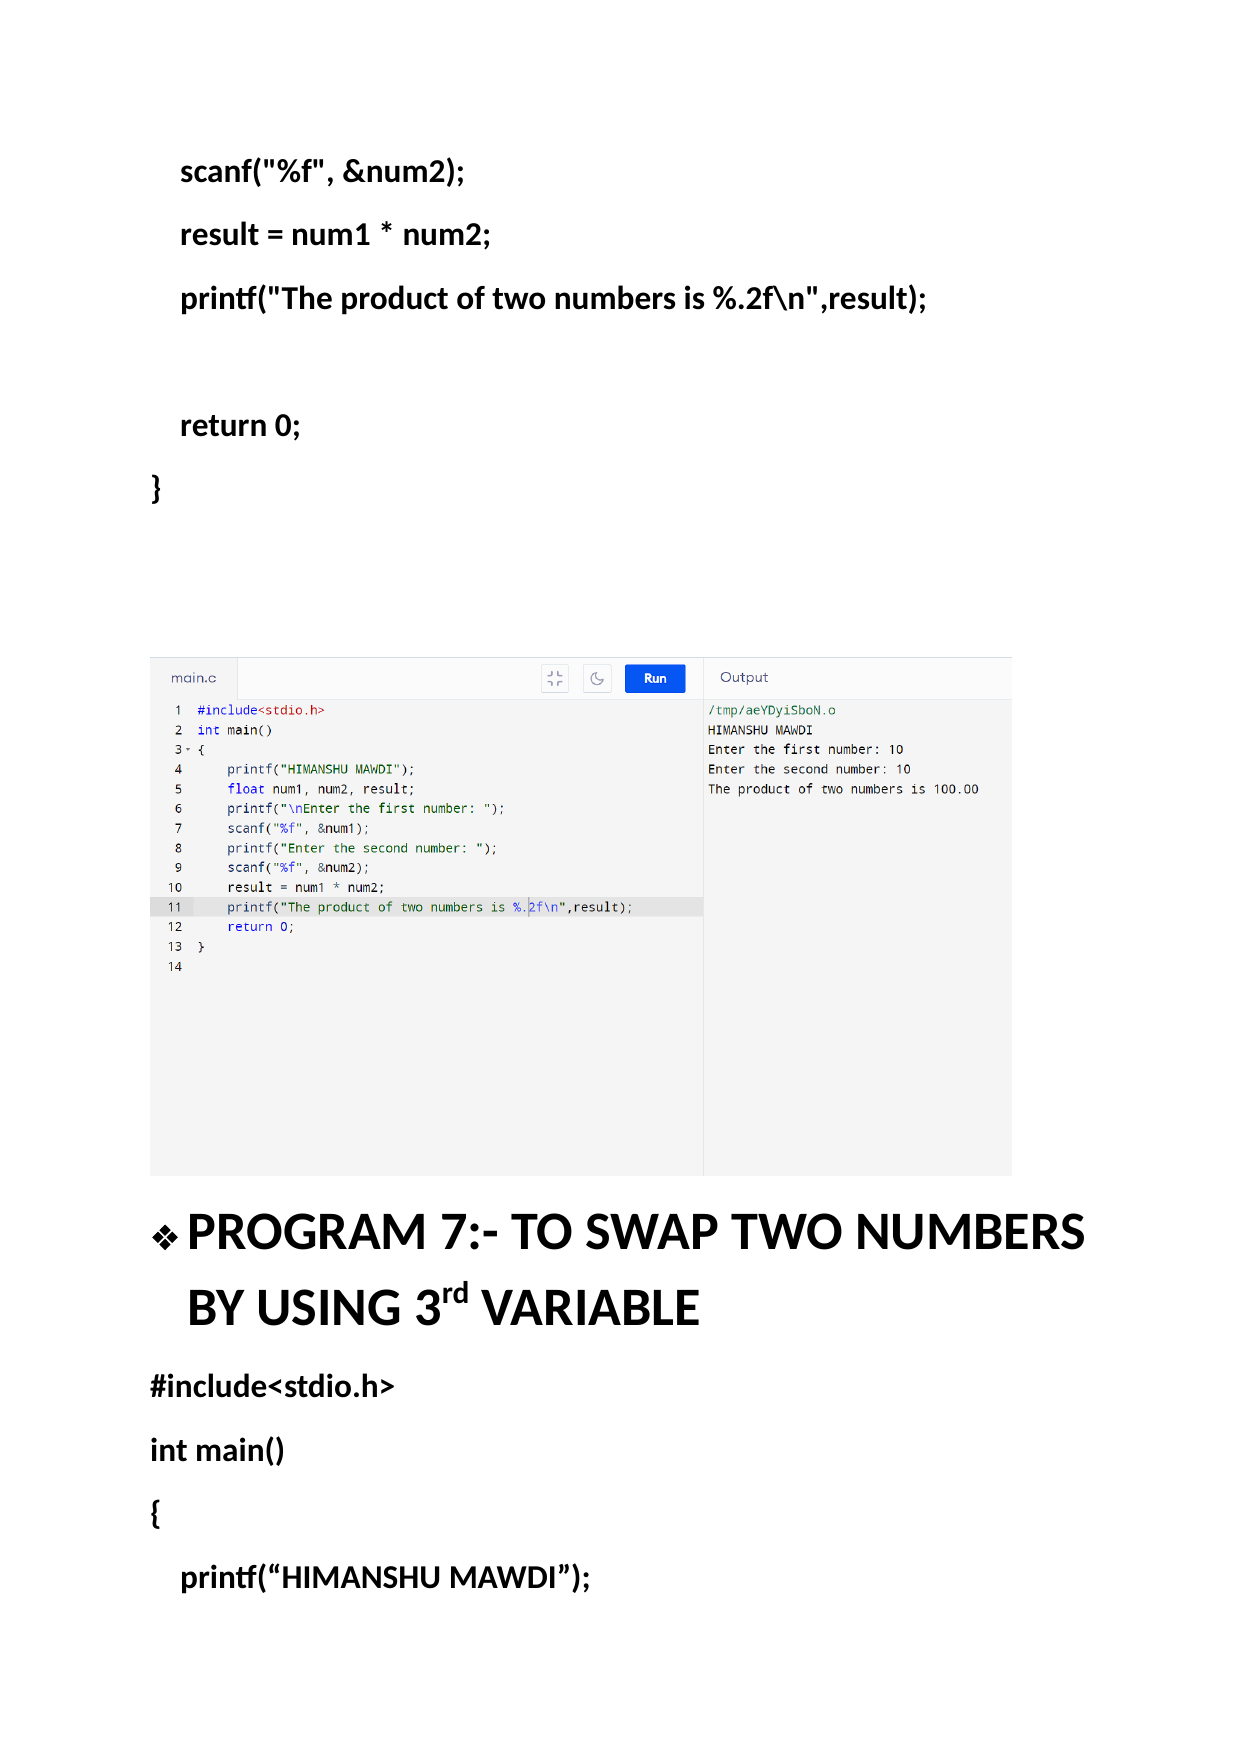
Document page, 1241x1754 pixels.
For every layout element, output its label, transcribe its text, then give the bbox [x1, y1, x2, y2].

text int main() [150, 1429, 1090, 1469]
text { [150, 1492, 1090, 1533]
text #include<stdio.h> [150, 1365, 1090, 1406]
text printf("The product of two numbers is %.2f\n",result); [150, 277, 1090, 318]
picture [150, 657, 1013, 1176]
text } [150, 467, 1090, 508]
text result = num1 * num2; [150, 213, 1090, 254]
list PROGRAM 7:- TO SWAP TWO NUMBERS BY USING 3rd VARIABLE [150, 1197, 1090, 1339]
text scanf("%f", &num2); [150, 150, 1090, 191]
text return 0; [150, 404, 1090, 444]
text printf(“HIMANSHU MAWDI”); [150, 1556, 1090, 1596]
